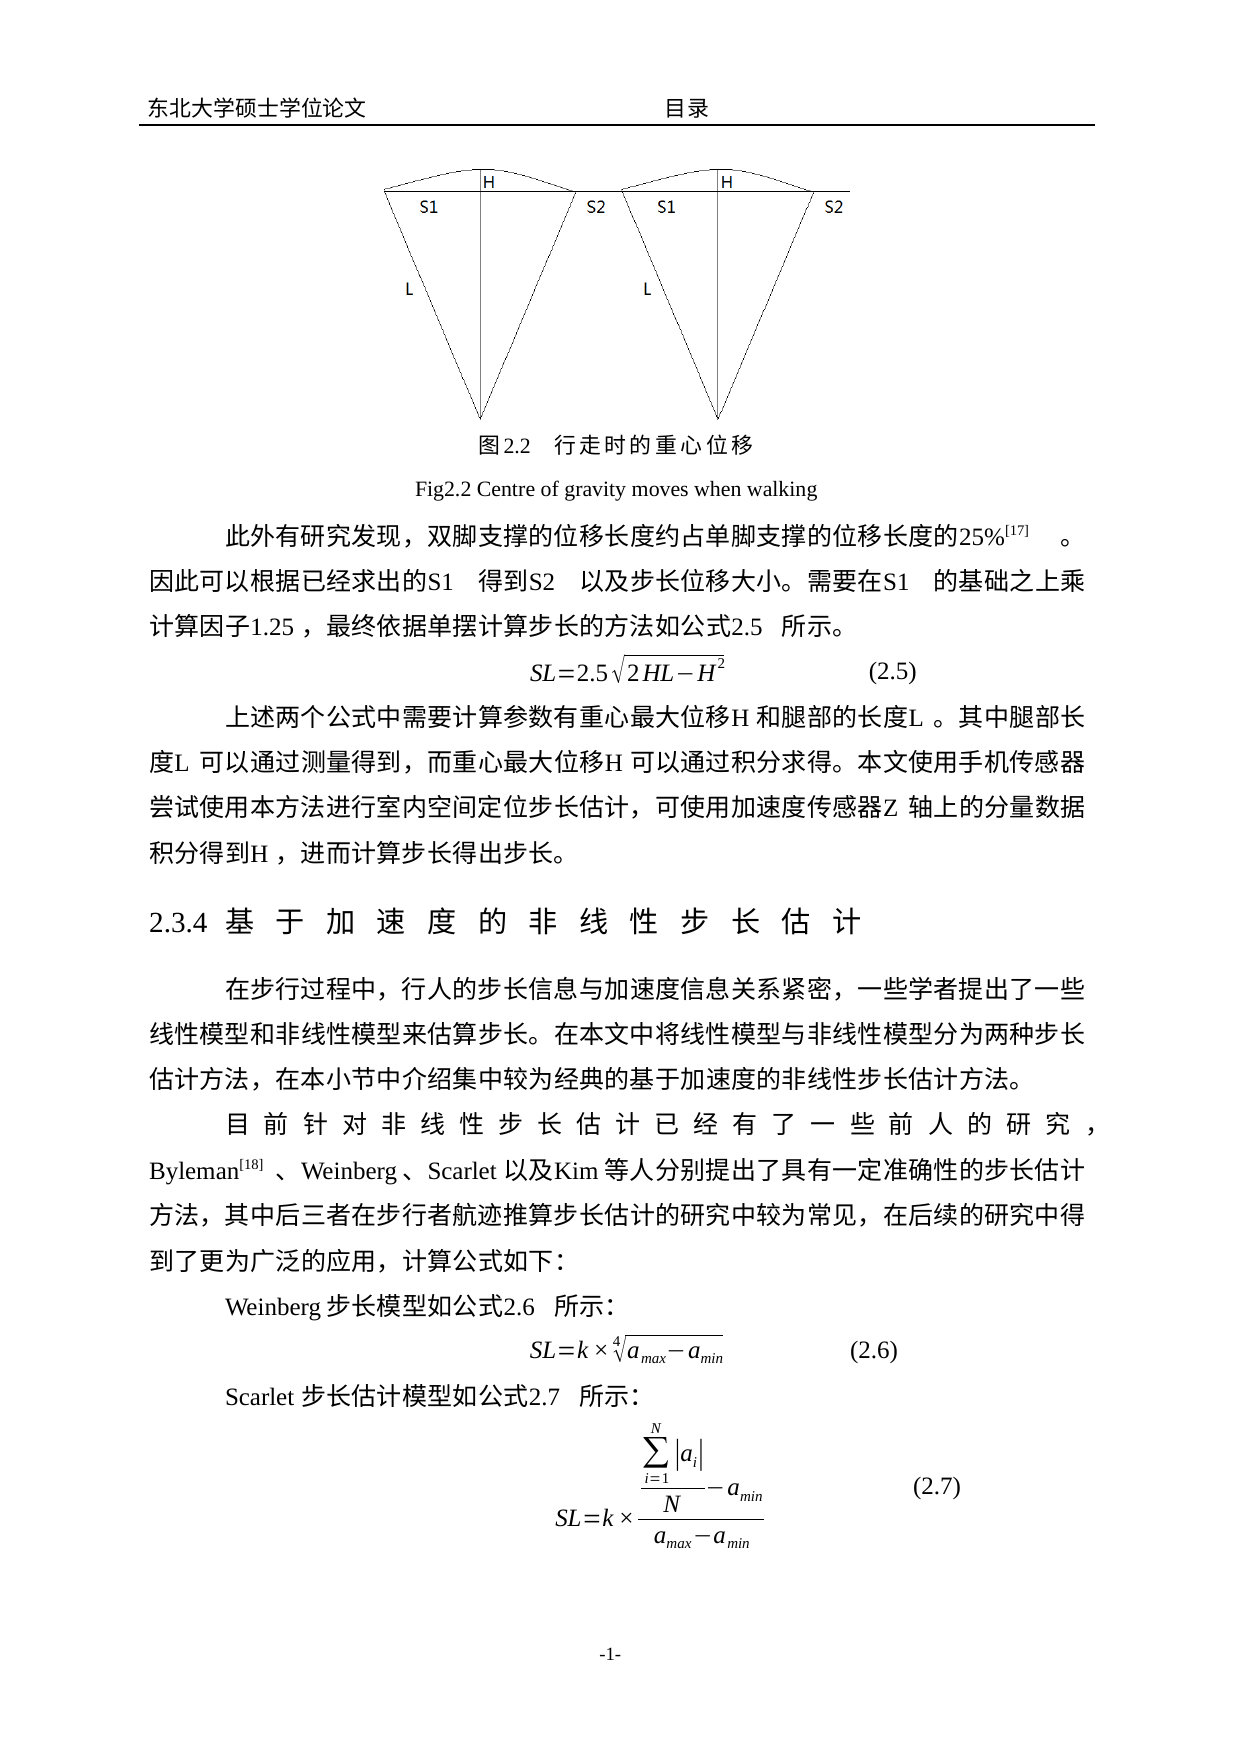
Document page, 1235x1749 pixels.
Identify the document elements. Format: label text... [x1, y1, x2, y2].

text 在步行过程中，行人的步长信息与加速度信息关系紧密，一些学者提出了一些线性模型和非线性模型来估算步长。在本文中将线性模型与非线性模型分为两种步长估计方法，在本小节中介绍集中较为经典的基于加速度的非线性步长估计方法。 [149, 964, 1085, 1101]
picture [376, 160, 850, 420]
text (2.7) [149, 1418, 1085, 1554]
text 目前针对非线性步长估计已经有了一些前人的研究，Byleman[18]、Weinberg、Scarlet以及Kim等人分别提出了具有一定准确性的步长估计方法，其中后三者在步行者航迹推算步长估计的研究中较为常见，在后续的研究中得到了更为广泛的应用，计算公式如下： [149, 1101, 1085, 1282]
text Fig2.2 Centre of gravity moves when walking [149, 466, 1085, 512]
text Weinberg步长模型如公式2.6所示： [149, 1282, 1085, 1327]
text (2.6) [149, 1327, 1085, 1372]
text Scarlet步长估计模型如公式2.7所示： [149, 1372, 1085, 1418]
text 此外有研究发现，双脚支撑的位移长度约占单脚支撑的位移长度的25%[17] 。因此可以根据已经求出的S1得到S2以及步长位移大小。需要在S1的基础之上乘计算因子1.25，最终依据单摆计算步长的方法如公式2.5所示。 [149, 512, 1085, 647]
subtitle 基于加速度的非线性步长估计 [143, 897, 1085, 942]
text 上述两个公式中需要计算参数有重心最大位移H和腿部的长度L。其中腿部长度L可以通过测量得到，而重心最大位移H可以通过积分求得。本文使用手机传感器尝试使用本方法进行室内空间定位步长估计，可使用加速度传感器Z轴上的分量数据积分得到H，进而计算步长得出步长。 [149, 693, 1085, 874]
text (2.5) [149, 647, 1085, 693]
